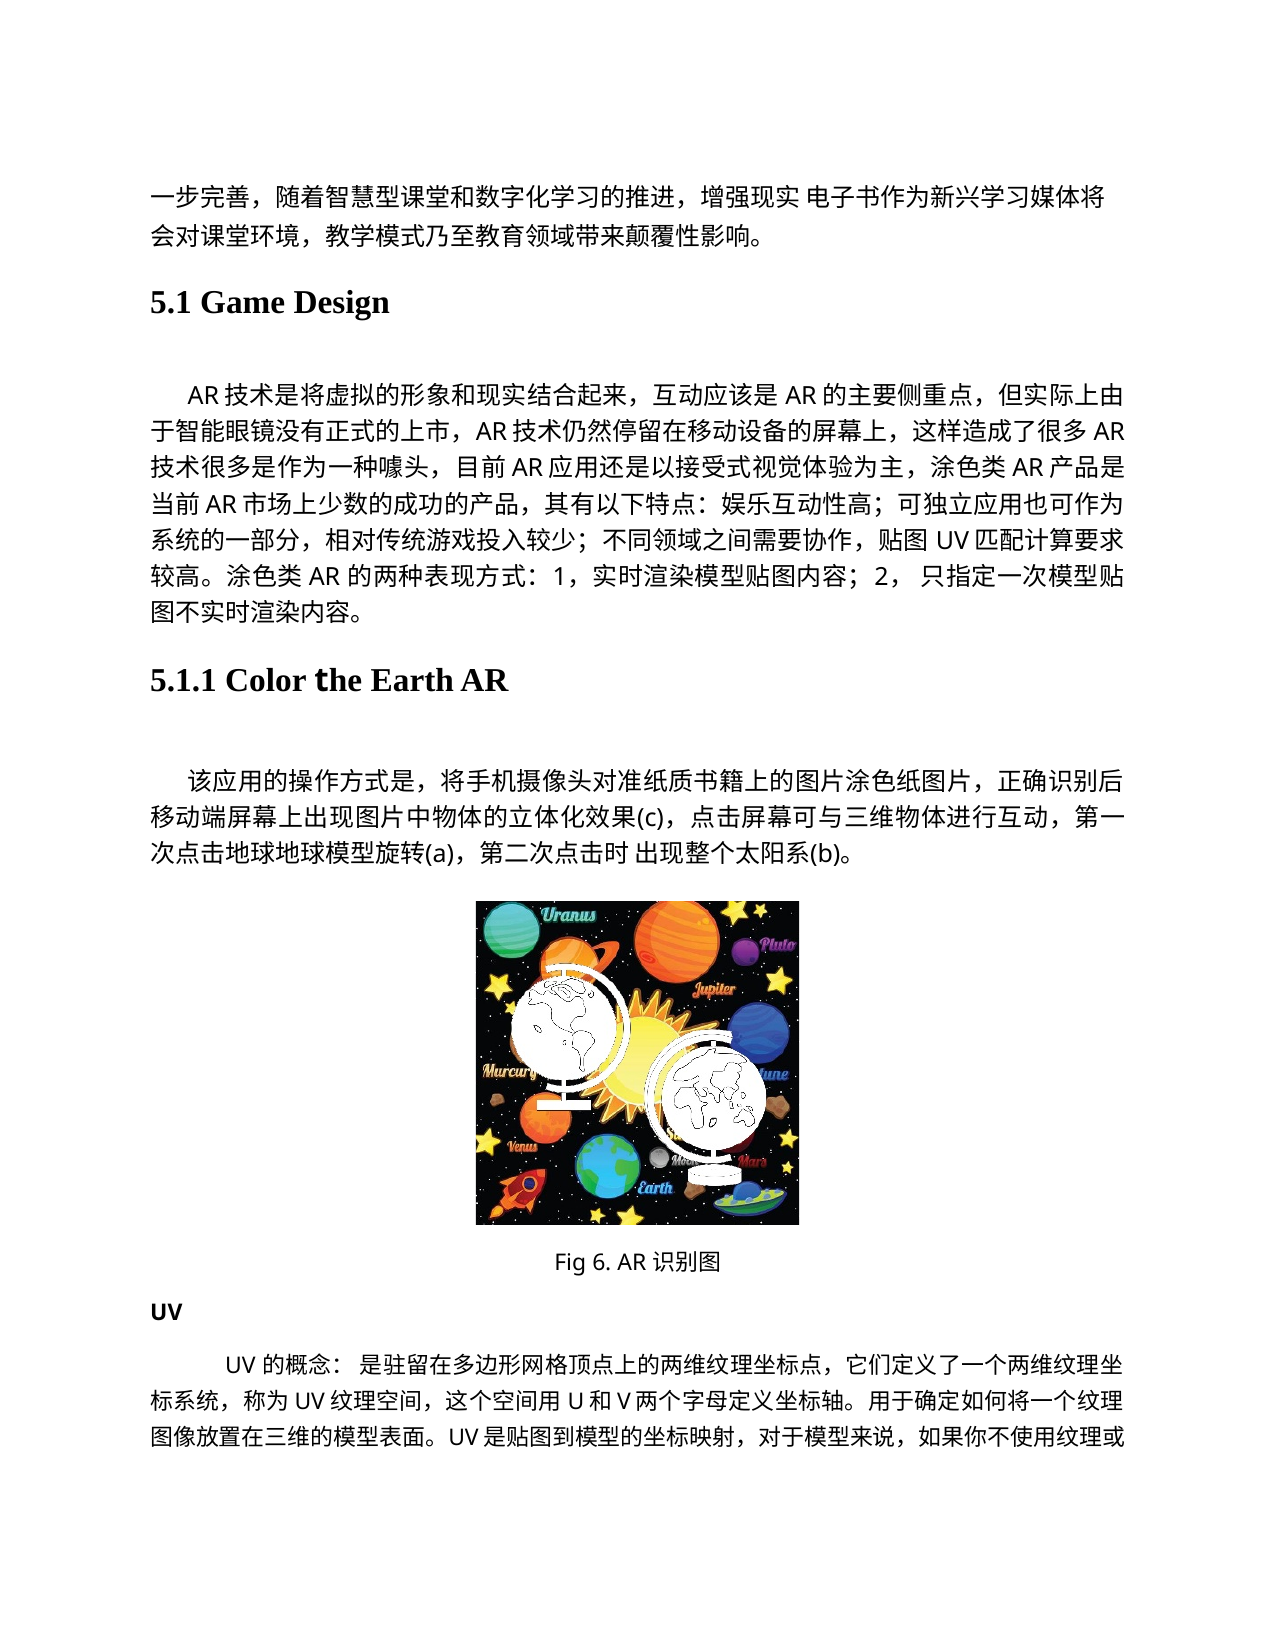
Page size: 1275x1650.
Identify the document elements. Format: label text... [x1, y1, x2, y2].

picture [475, 901, 800, 1225]
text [150, 177, 1125, 252]
text UV [150, 1296, 1125, 1327]
text Fig 6. AR 识别图 [150, 1243, 1125, 1277]
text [150, 1347, 1125, 1452]
text AR技术是将虚拟的形象和现实结合起来，互动应该是AR的主要侧重点，但实际上由于智能眼镜没有正式的上市，AR技术仍然停留在移动设备的屏幕上，这样造成了很多AR技术很多是作为一种噱头，目前AR应用还是以接受式视觉体验为主，涂色类AR产品是当前AR市场上少数的成功的产品，其有以下特点：娱乐互动性高；可独立应用也可作为系统的一部分，相对传统游戏投入较少；不同领域之间需要协作，贴图UV匹配计算要求较高。涂色类AR 的两种表现方式：1，实时渲染模型贴图内容；2， 只指定一次模型贴图不实时渲染内容。 [150, 375, 1125, 629]
text 5.1.1 Color the Earth AR [150, 656, 1125, 702]
text 该应用的操作方式是，将手机摄像头对准纸质书籍上的图片涂色纸图片，正确识别后移动端屏幕上出现图片中物体的立体化效果(c)，点击屏幕可与三维物体进行互动，第一次点击地球地球模型旋转(a)，第二次点击时 出现整个太阳系(b)。 [150, 761, 1125, 870]
text 5.1 Game Design [150, 282, 1125, 321]
